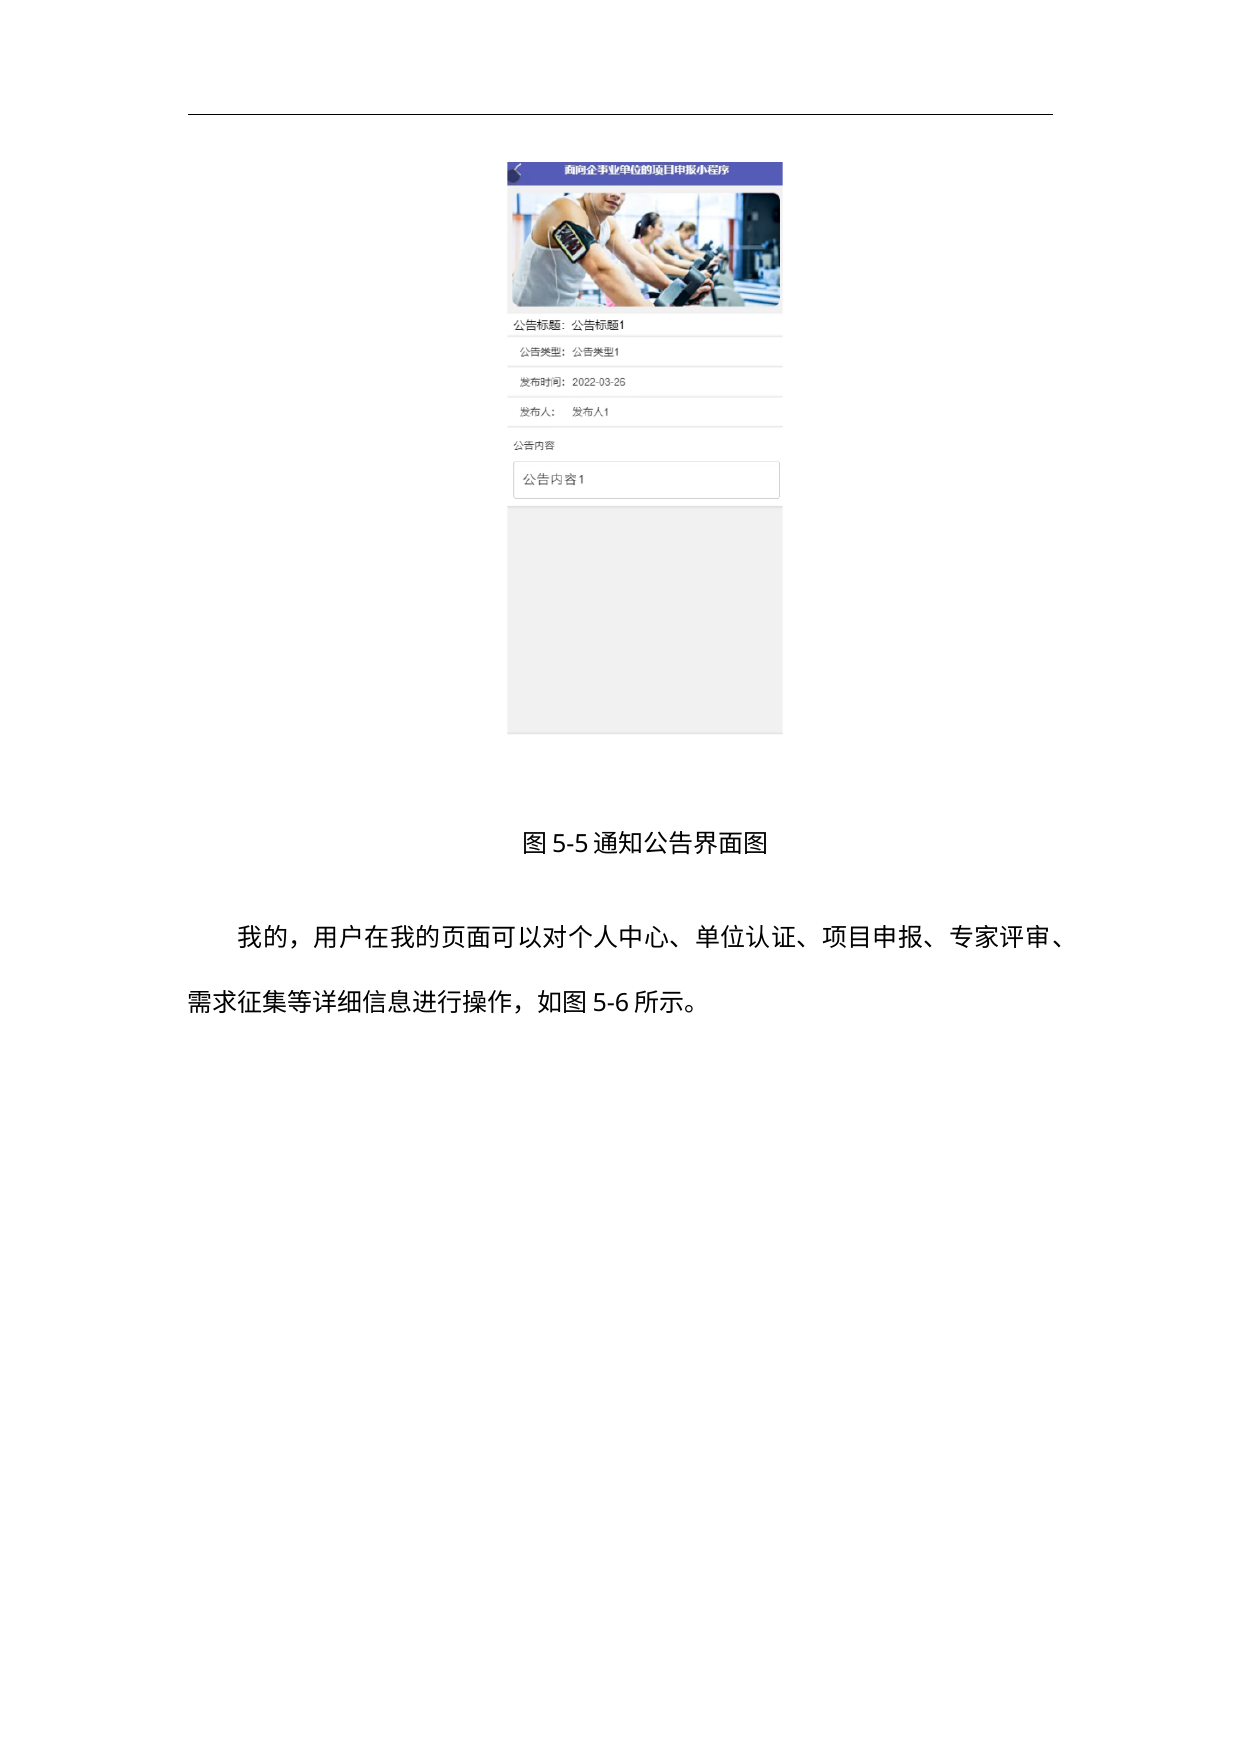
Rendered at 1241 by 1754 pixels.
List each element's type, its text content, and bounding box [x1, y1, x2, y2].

picture [507, 162, 783, 766]
text 我的，用户在我的页面可以对个人中心、单位认证、项目申报、专家评审、需求征集等详细信息进行操作，如图5-6所示。 [187, 903, 1053, 1033]
text 图5-5通知公告界面图 [187, 809, 1053, 874]
